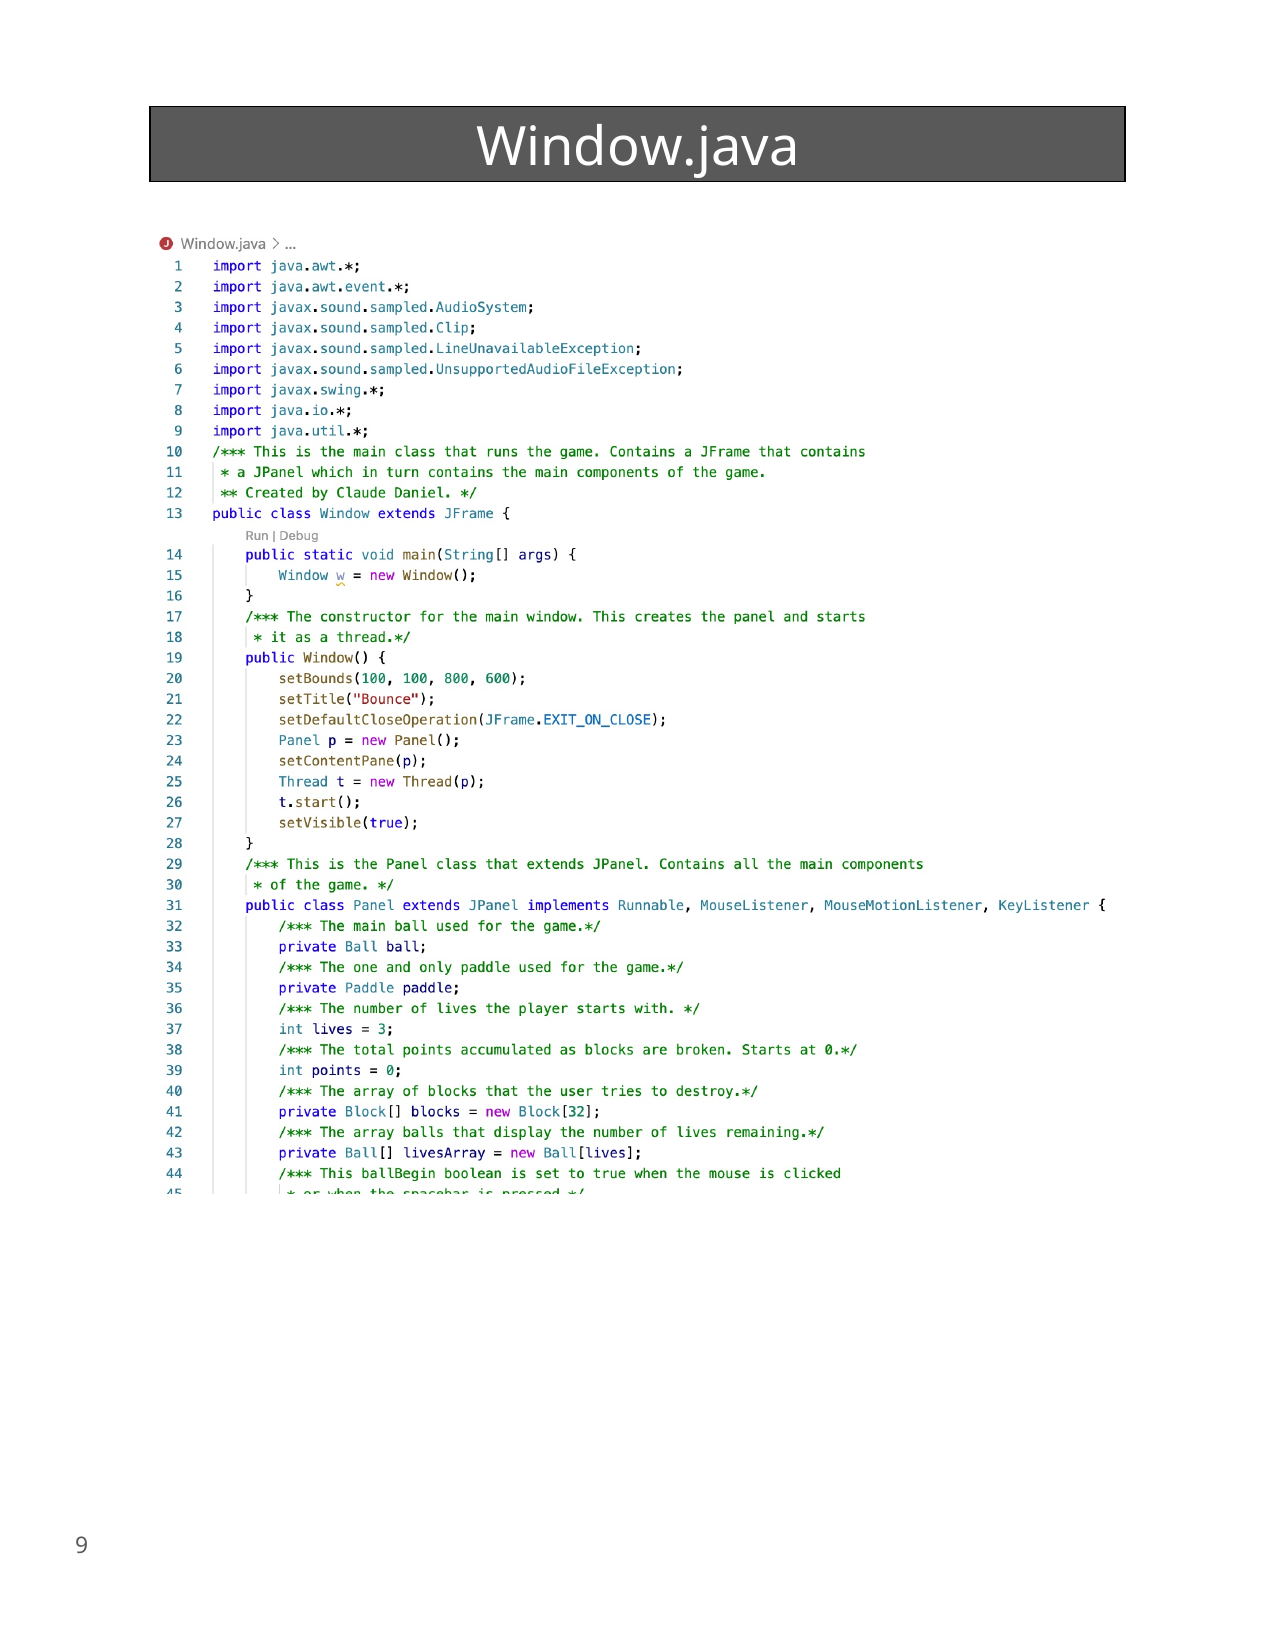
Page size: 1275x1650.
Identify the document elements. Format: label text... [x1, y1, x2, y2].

table_header Window.java [151, 107, 1124, 181]
